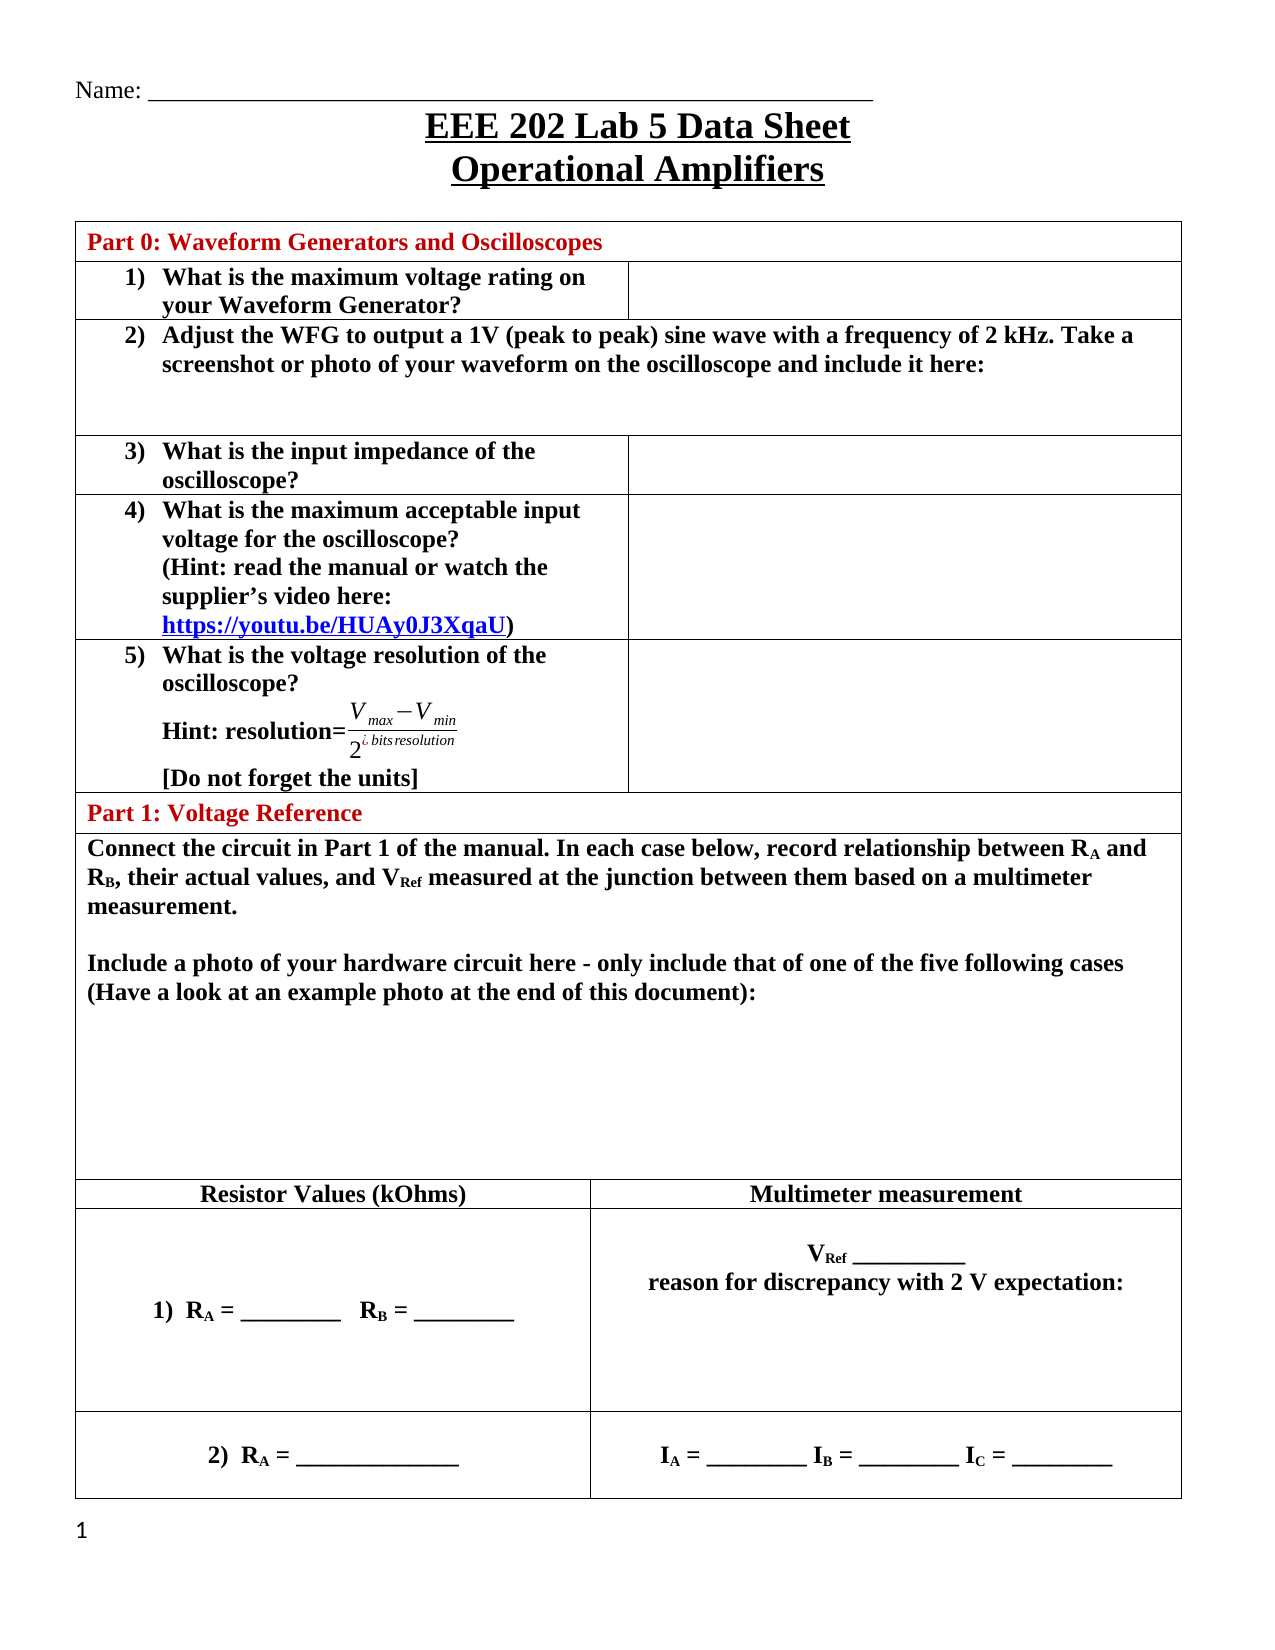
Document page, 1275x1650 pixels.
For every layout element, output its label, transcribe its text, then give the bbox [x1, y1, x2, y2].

text Operational Amplifiers [75, 147, 1200, 190]
text EEE 202 Lab 5 Data Sheet [75, 104, 1200, 147]
text Name: __________________________________________________________ [75, 75, 1200, 104]
table_cell What is the voltage resolution of the oscilloscope? Hint: resolution= [Do not forget the units] [76, 640, 628, 792]
table_cell VRef _________ reason for discrepancy with 2 V expectation: [591, 1209, 1181, 1411]
table_cell [629, 640, 1181, 792]
table_cell Adjust the WFG to output a 1V (peak to peak) sine wave with a frequency of 2 kHz. Take a screenshot or photo of your waveform on the oscilloscope and include it here: [76, 320, 1181, 435]
table_cell What is the maximum voltage rating on your Waveform Generator? [76, 262, 628, 319]
table_cell [629, 436, 1181, 494]
table_cell What is the maximum acceptable input voltage for the oscilloscope? (Hint: read the manual or watch the supplier’s video here: https://youtu.be/HUAy0J3XqaU) [76, 495, 628, 639]
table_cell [591, 1412, 1181, 1498]
table_cell Part 1: Voltage Reference [76, 793, 1181, 832]
table_cell Resistor Values (kOhms) [76, 1180, 590, 1208]
table_cell Connect the circuit in Part 1 of the manual. In each case below, record relationship between RA and RB, their actual values, and VRef measured at the junction between them based on a multimeter measurement. Include a photo of your hardware circuit here - only include that of one of the five following cases (Have a look at an example photo at the end of this document): [76, 834, 1181, 1178]
table_cell 2) RA = _____________ [76, 1412, 590, 1498]
table_cell [629, 495, 1181, 639]
table_cell [629, 262, 1181, 319]
table_cell Multimeter measurement [591, 1180, 1181, 1208]
table_header Part 0: Waveform Generators and Oscilloscopes [76, 222, 1181, 261]
table_cell 1) RA = ________ RB = ________ [76, 1209, 590, 1411]
table_cell What is the input impedance of the oscilloscope? [76, 436, 628, 494]
